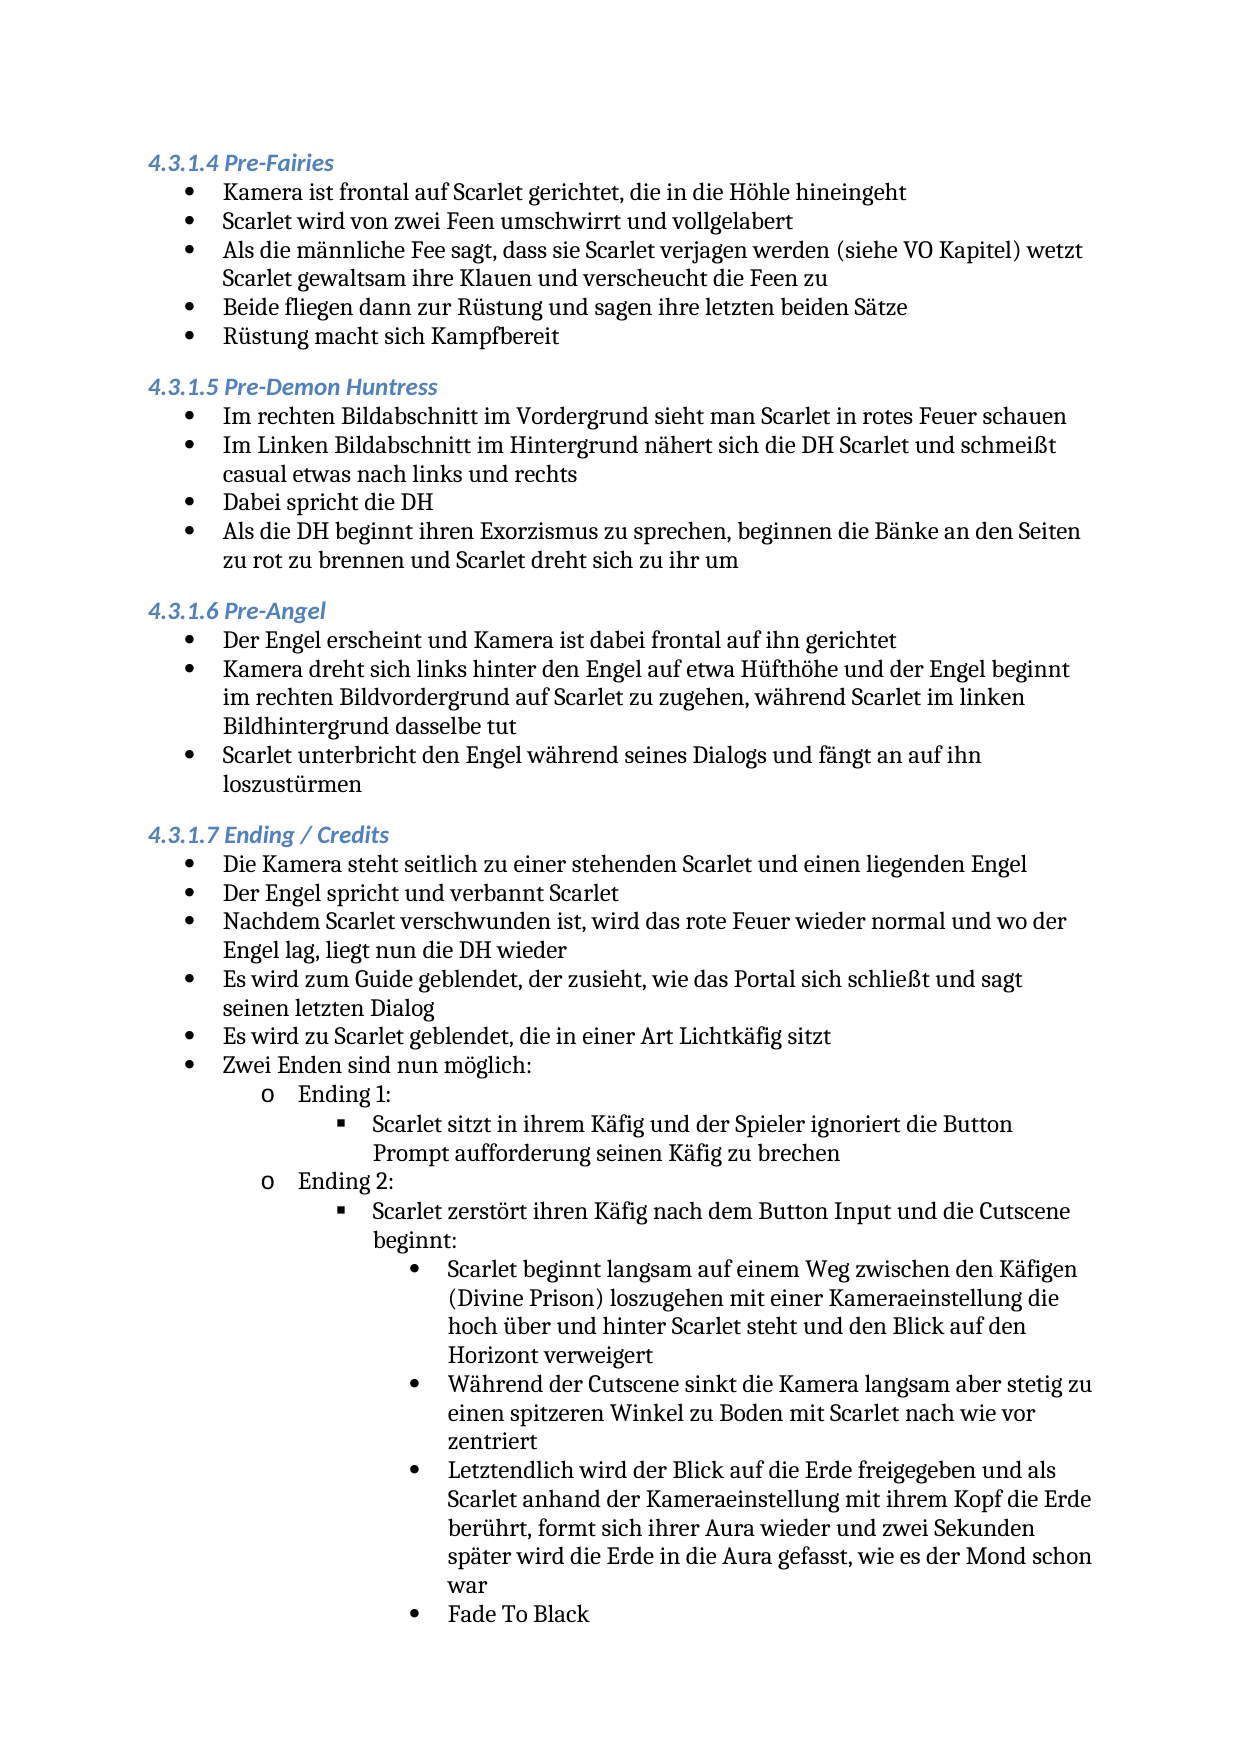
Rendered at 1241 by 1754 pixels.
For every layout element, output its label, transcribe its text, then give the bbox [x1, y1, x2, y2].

list Als die DH beginnt ihren Exorzismus zu sprechen, beginnen die Bänke an den Seiten zu rot zu brennen und Scarlet dreht sich zu ihr um [185, 517, 1093, 574]
list Rüstung macht sich Kampfbereit [185, 322, 1093, 351]
list Ending 1: [260, 1080, 1093, 1110]
subtitle 4.3.1.4 Pre-Fairies [148, 148, 1093, 178]
subtitle 4.3.1.5 Pre-Demon Huntress [148, 371, 1093, 402]
list Beide fliegen dann zur Rüstung und sagen ihre letzten beiden Sätze [185, 293, 1093, 322]
list Scarlet zerstört ihren Käfig nach dem Button Input und die Cutscene beginnt: [335, 1197, 1093, 1255]
list Während der Cutscene sinkt die Kamera langsam aber stetig zu einen spitzeren Winkel zu Boden mit Scarlet nach wie vor zentriert [410, 1370, 1093, 1456]
subtitle 4.3.1.7 Ending / Credits [148, 819, 1093, 850]
list Dabei spricht die DH [185, 488, 1093, 517]
list Es wird zu Scarlet geblendet, die in einer Art Lichtkäfig sitzt [185, 1022, 1093, 1051]
list Ending 2: [260, 1167, 1093, 1197]
list Nachdem Scarlet verschwunden ist, wird das rote Feuer wieder normal und wo der Engel lag, liegt nun die DH wieder [185, 907, 1093, 965]
list Der Engel spricht und verbannt Scarlet [185, 878, 1093, 907]
list Der Engel erscheint und Kamera ist dabei frontal auf ihn gerichtet [185, 626, 1093, 654]
list Letztendlich wird der Blick auf die Erde freigegeben und als Scarlet anhand der Kameraeinstellung mit ihrem Kopf die Erde berührt, formt sich ihrer Aura wieder und zwei Sekunden später wird die Erde in die Aura gefasst, wie es der Mond schon war [410, 1456, 1093, 1600]
list Scarlet wird von zwei Feen umschwirrt und vollgelabert [185, 207, 1093, 236]
list Die Kamera steht seitlich zu einer stehenden Scarlet und einen liegenden Engel [185, 850, 1093, 878]
list Als die männliche Fee sagt, dass sie Scarlet verjagen werden (siehe VO Kapitel) wetzt Scarlet gewaltsam ihre Klauen und verscheucht die Feen zu [185, 236, 1093, 293]
list Fade To Black [410, 1600, 1093, 1628]
list Kamera ist frontal auf Scarlet gerichtet, die in die Höhle hineingeht [185, 178, 1093, 207]
list Scarlet sitzt in ihrem Käfig und der Spieler ignoriert die Button Prompt aufforderung seinen Käfig zu brechen [335, 1110, 1093, 1167]
list Es wird zum Guide geblendet, der zusieht, wie das Portal sich schließt und sagt seinen letzten Dialog [185, 965, 1093, 1022]
list Scarlet beginnt langsam auf einem Weg zwischen den Käfigen (Divine Prison) loszugehen mit einer Kameraeinstellung die hoch über und hinter Scarlet steht und den Blick auf den Horizont verweigert [410, 1255, 1093, 1370]
list Im rechten Bildabschnitt im Vordergrund sieht man Scarlet in rotes Feuer schauen [185, 402, 1093, 431]
subtitle 4.3.1.6 Pre-Angel [148, 595, 1093, 626]
list Im Linken Bildabschnitt im Hintergrund nähert sich die DH Scarlet und schmeißt casual etwas nach links und rechts [185, 431, 1093, 488]
list Kamera dreht sich links hinter den Engel auf etwa Hüfthöhe und der Engel beginnt im rechten Bildvordergrund auf Scarlet zu zugehen, während Scarlet im linken Bildhintergrund dasselbe tut [185, 654, 1093, 741]
list Scarlet unterbricht den Engel während seines Dialogs und fängt an auf ihn loszustürmen [185, 741, 1093, 798]
list Zwei Enden sind nun möglich: [185, 1051, 1093, 1080]
